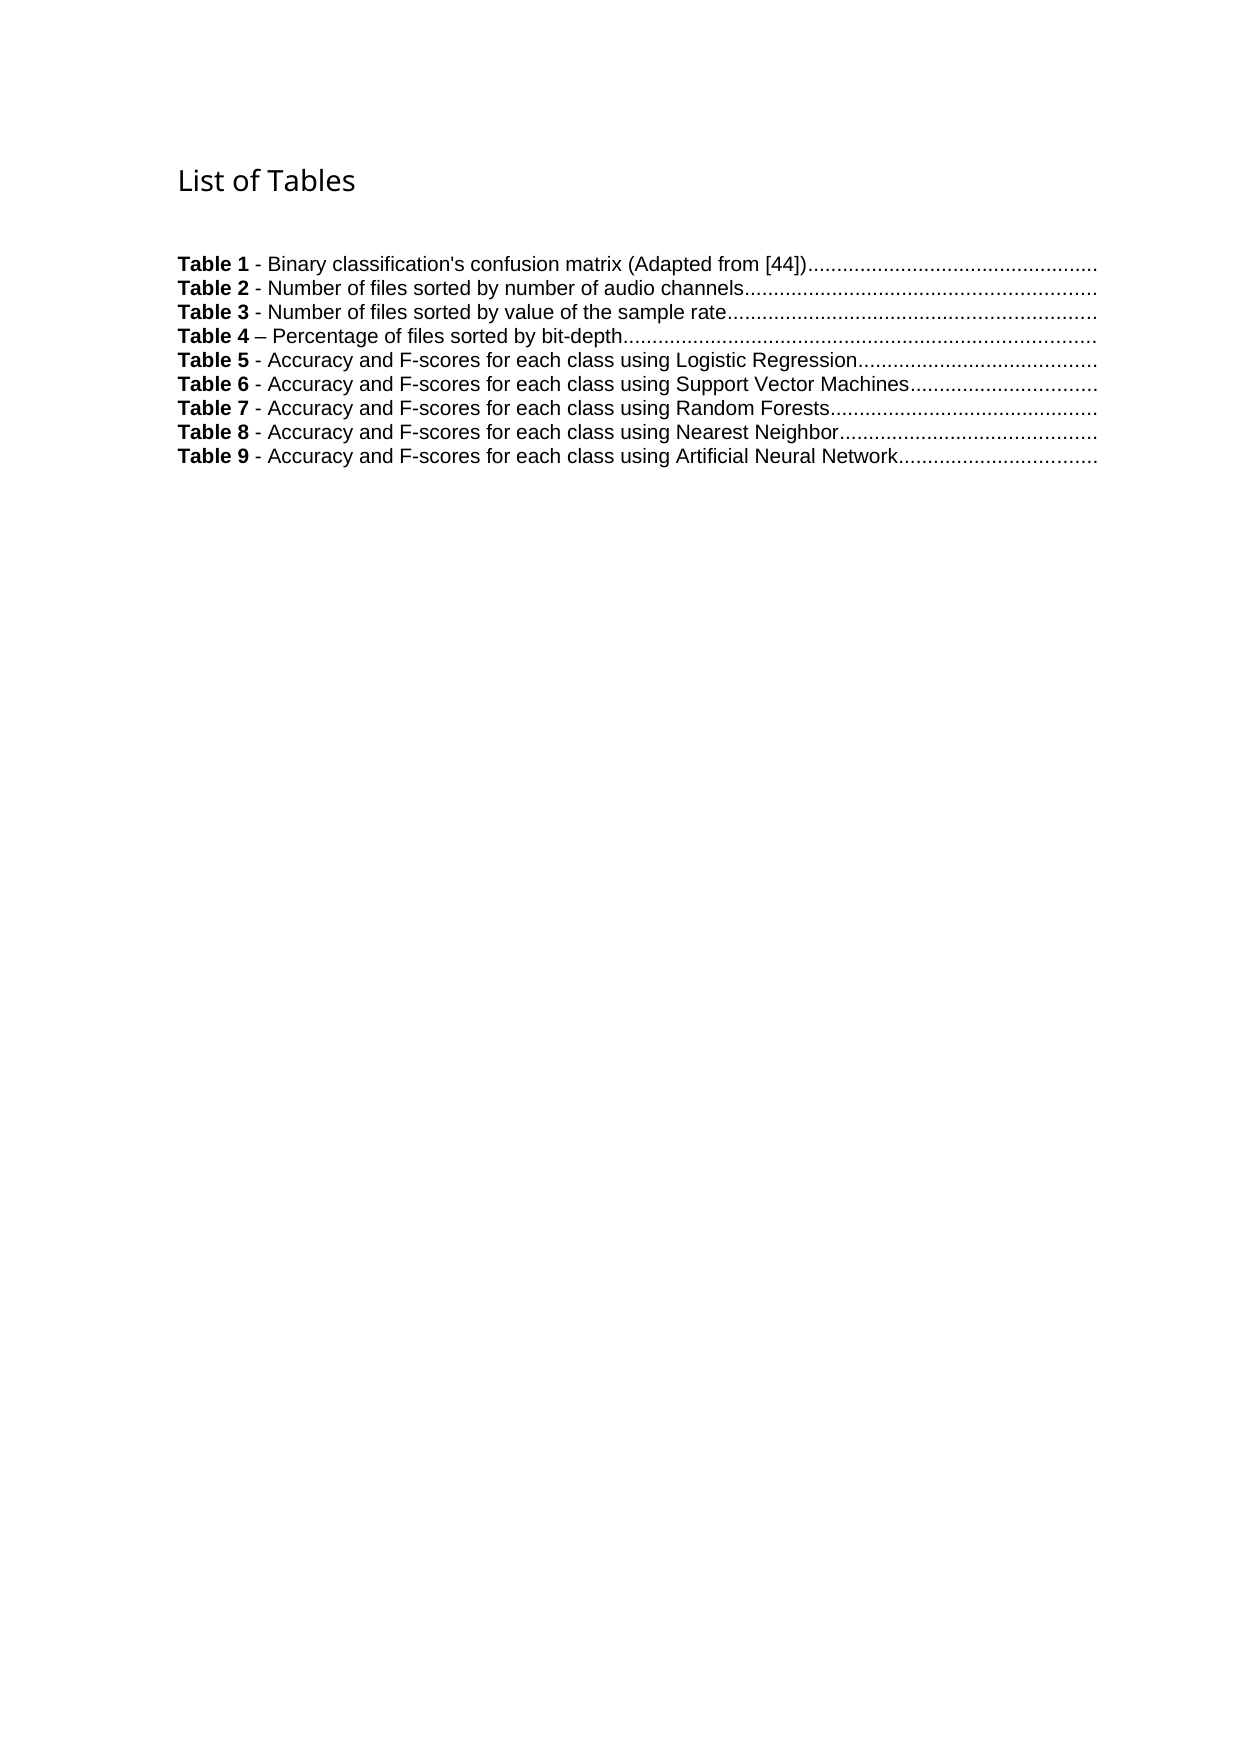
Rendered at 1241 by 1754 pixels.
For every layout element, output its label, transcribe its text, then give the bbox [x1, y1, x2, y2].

text Table 7 - Accuracy and F-scores for each class using Random Forests 45 [177, 396, 1048, 420]
text Table 2 - Number of files sorted by number of audio channels 26 [177, 276, 1048, 300]
text Table 5 - Accuracy and F-scores for each class using Logistic Regression 44 [177, 348, 1048, 372]
text Table 3 - Number of files sorted by value of the sample rate 27 [177, 300, 1048, 324]
text Table 8 - Accuracy and F-scores for each class using Nearest Neighbor 45 [177, 420, 1048, 444]
text Table 4 – Percentage of files sorted by bit-depth 27 [177, 324, 1048, 348]
text Table 1 - Binary classification's confusion matrix (Adapted from [44]) 23 [177, 252, 1048, 276]
text Table 9 - Accuracy and F-scores for each class using Artificial Neural Network 46 [177, 444, 1048, 468]
subtitle List of Tables [177, 160, 1122, 200]
text Table 6 - Accuracy and F-scores for each class using Support Vector Machines 44 [177, 372, 1048, 396]
